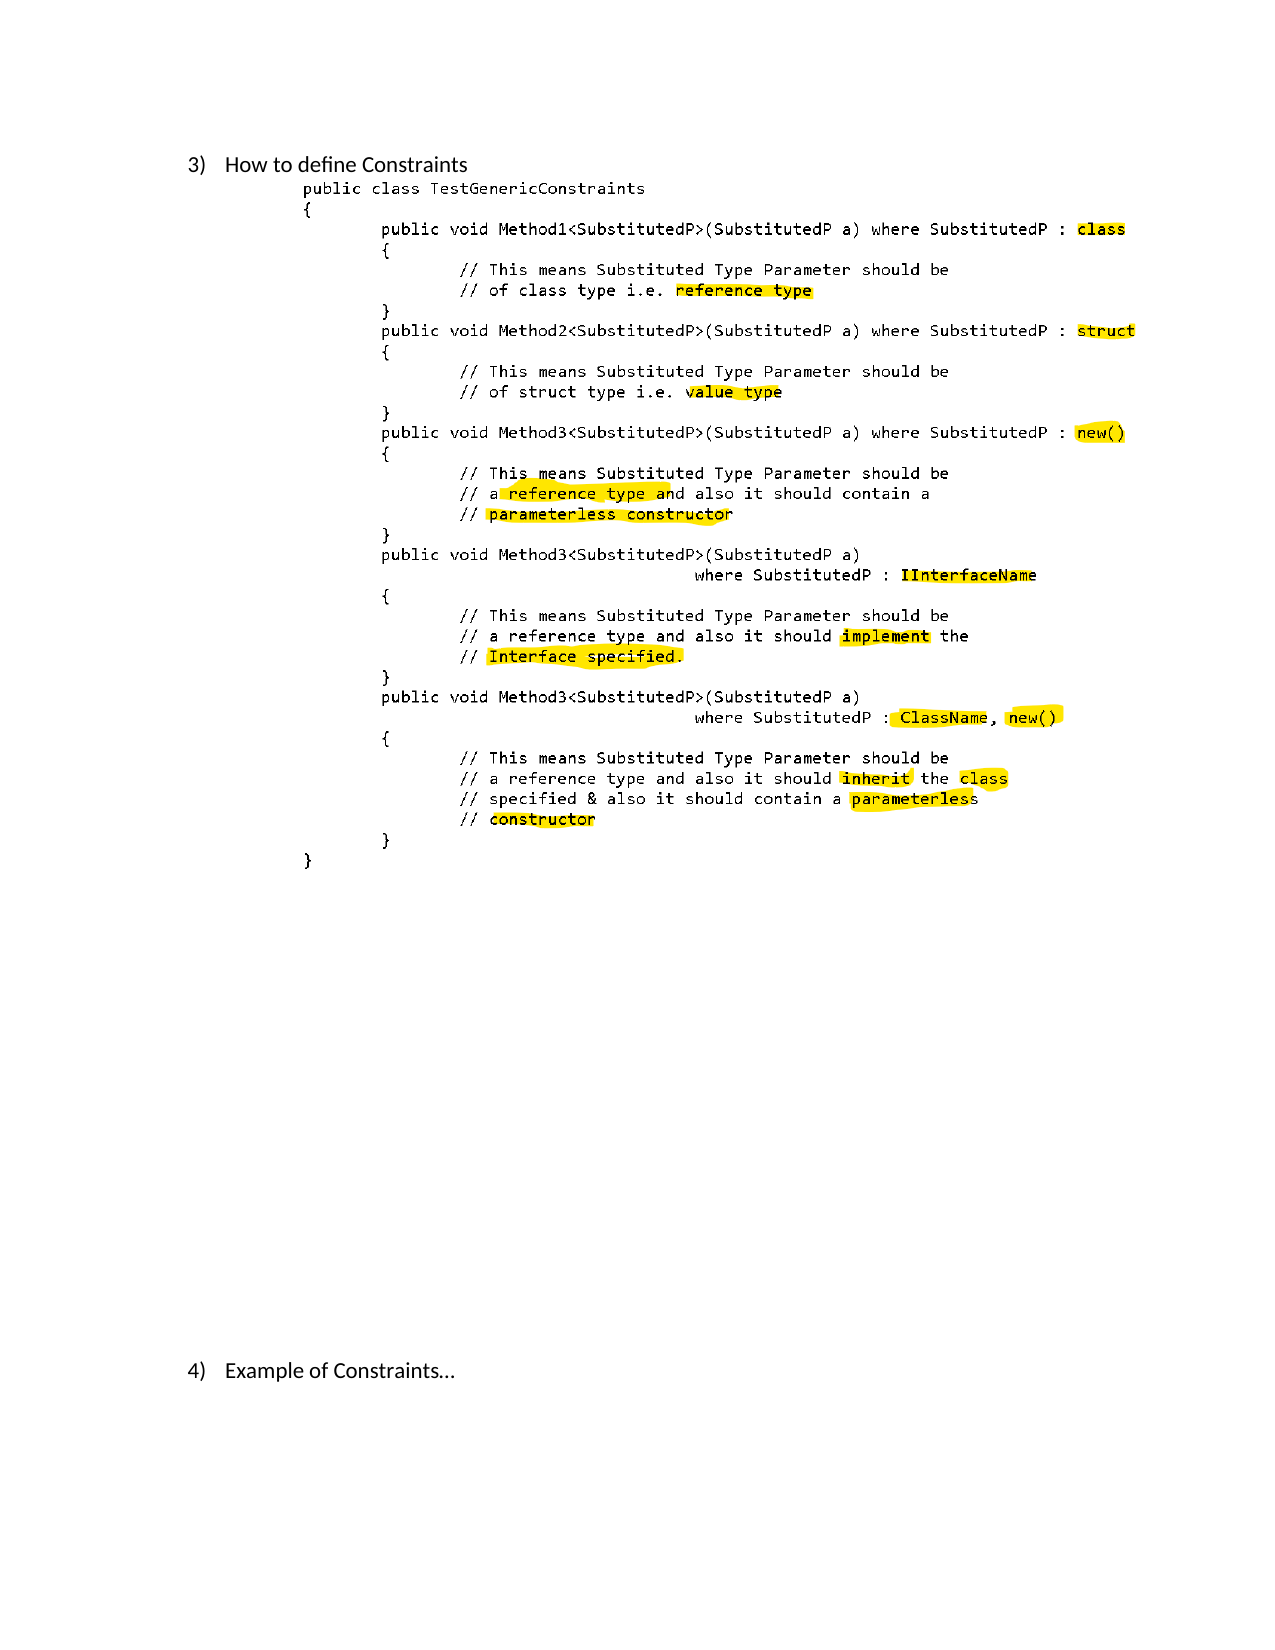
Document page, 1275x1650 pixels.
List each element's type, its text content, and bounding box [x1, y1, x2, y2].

list How to define Constraints [187, 150, 1125, 178]
list Example of Constraints… [187, 1356, 1125, 1384]
picture [300, 180, 1143, 871]
